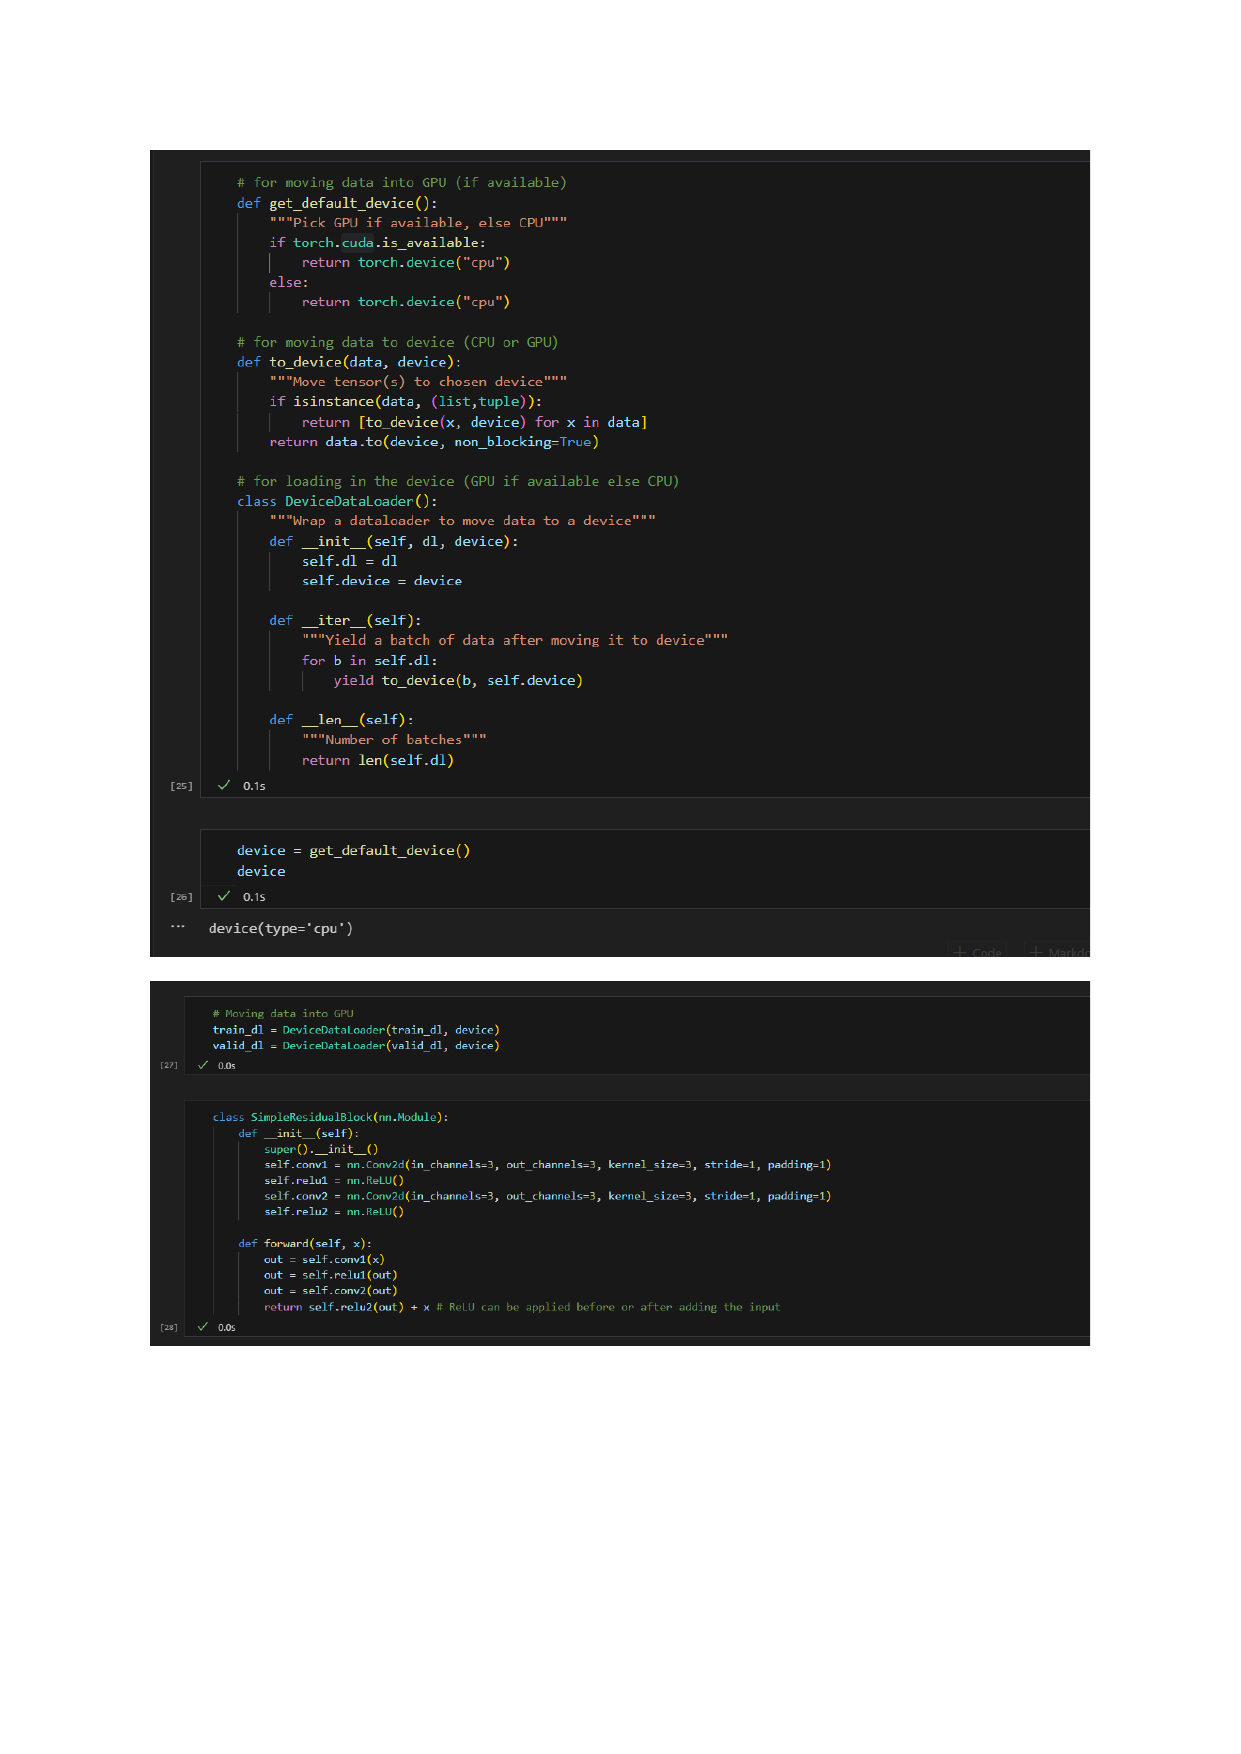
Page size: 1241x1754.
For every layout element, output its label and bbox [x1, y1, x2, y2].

picture [150, 981, 1091, 1346]
picture [150, 150, 1091, 957]
